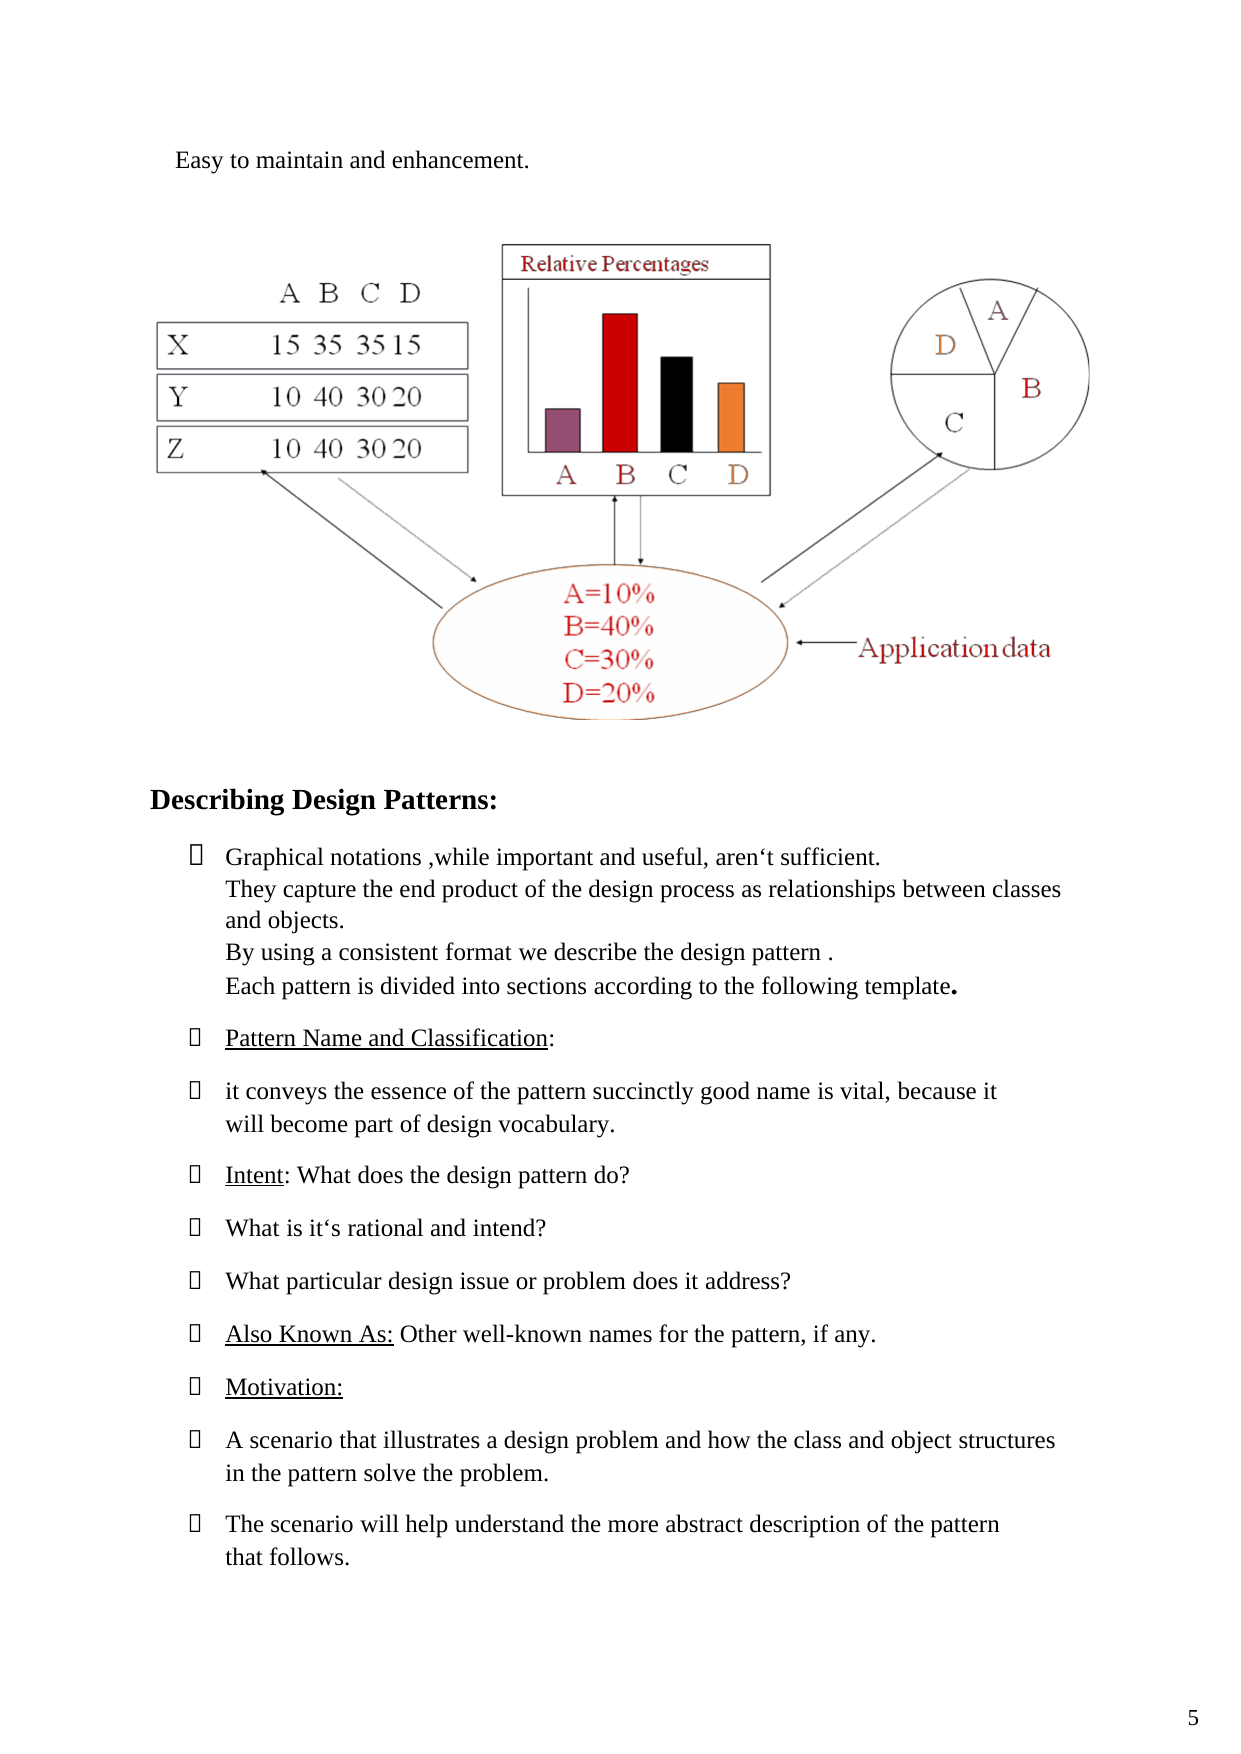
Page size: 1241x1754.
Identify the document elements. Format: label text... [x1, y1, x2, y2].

text They capture the end product of the design process as relationships between classes and objects. [225, 874, 1089, 934]
list it conveys the essence of the pattern succinctly good name is vital, because it will become part of design vocabulary. [187, 1073, 1040, 1138]
text By using a consistent format we describe the design pattern . [225, 937, 1226, 966]
list Also Known As: Other well-known names for the pattern, if any. [187, 1316, 1226, 1350]
list A scenario that illustrates a design problem and how the class and object structures in the pattern solve the problem. [187, 1422, 1079, 1487]
list Motivation: [187, 1369, 1226, 1403]
subtitle Describing Design Patterns: [150, 782, 1226, 815]
list Intent: What does the design pattern do? [187, 1157, 1226, 1191]
picture [156, 243, 1090, 720]
list Pattern Name and Classification: [187, 1020, 1226, 1054]
list The scenario will help understand the more abstract description of the pattern that follows. [187, 1506, 1042, 1571]
list Graphical notations ,while important and useful, aren‘t sufficient. [187, 834, 1226, 873]
text Each pattern is divided into sections according to the following template. [225, 967, 1226, 1001]
list What is it‘s rational and intend? [187, 1210, 1226, 1244]
list What particular design issue or problem does it address? [187, 1263, 1226, 1297]
text Easy to maintain and enhancement. [175, 145, 1226, 174]
